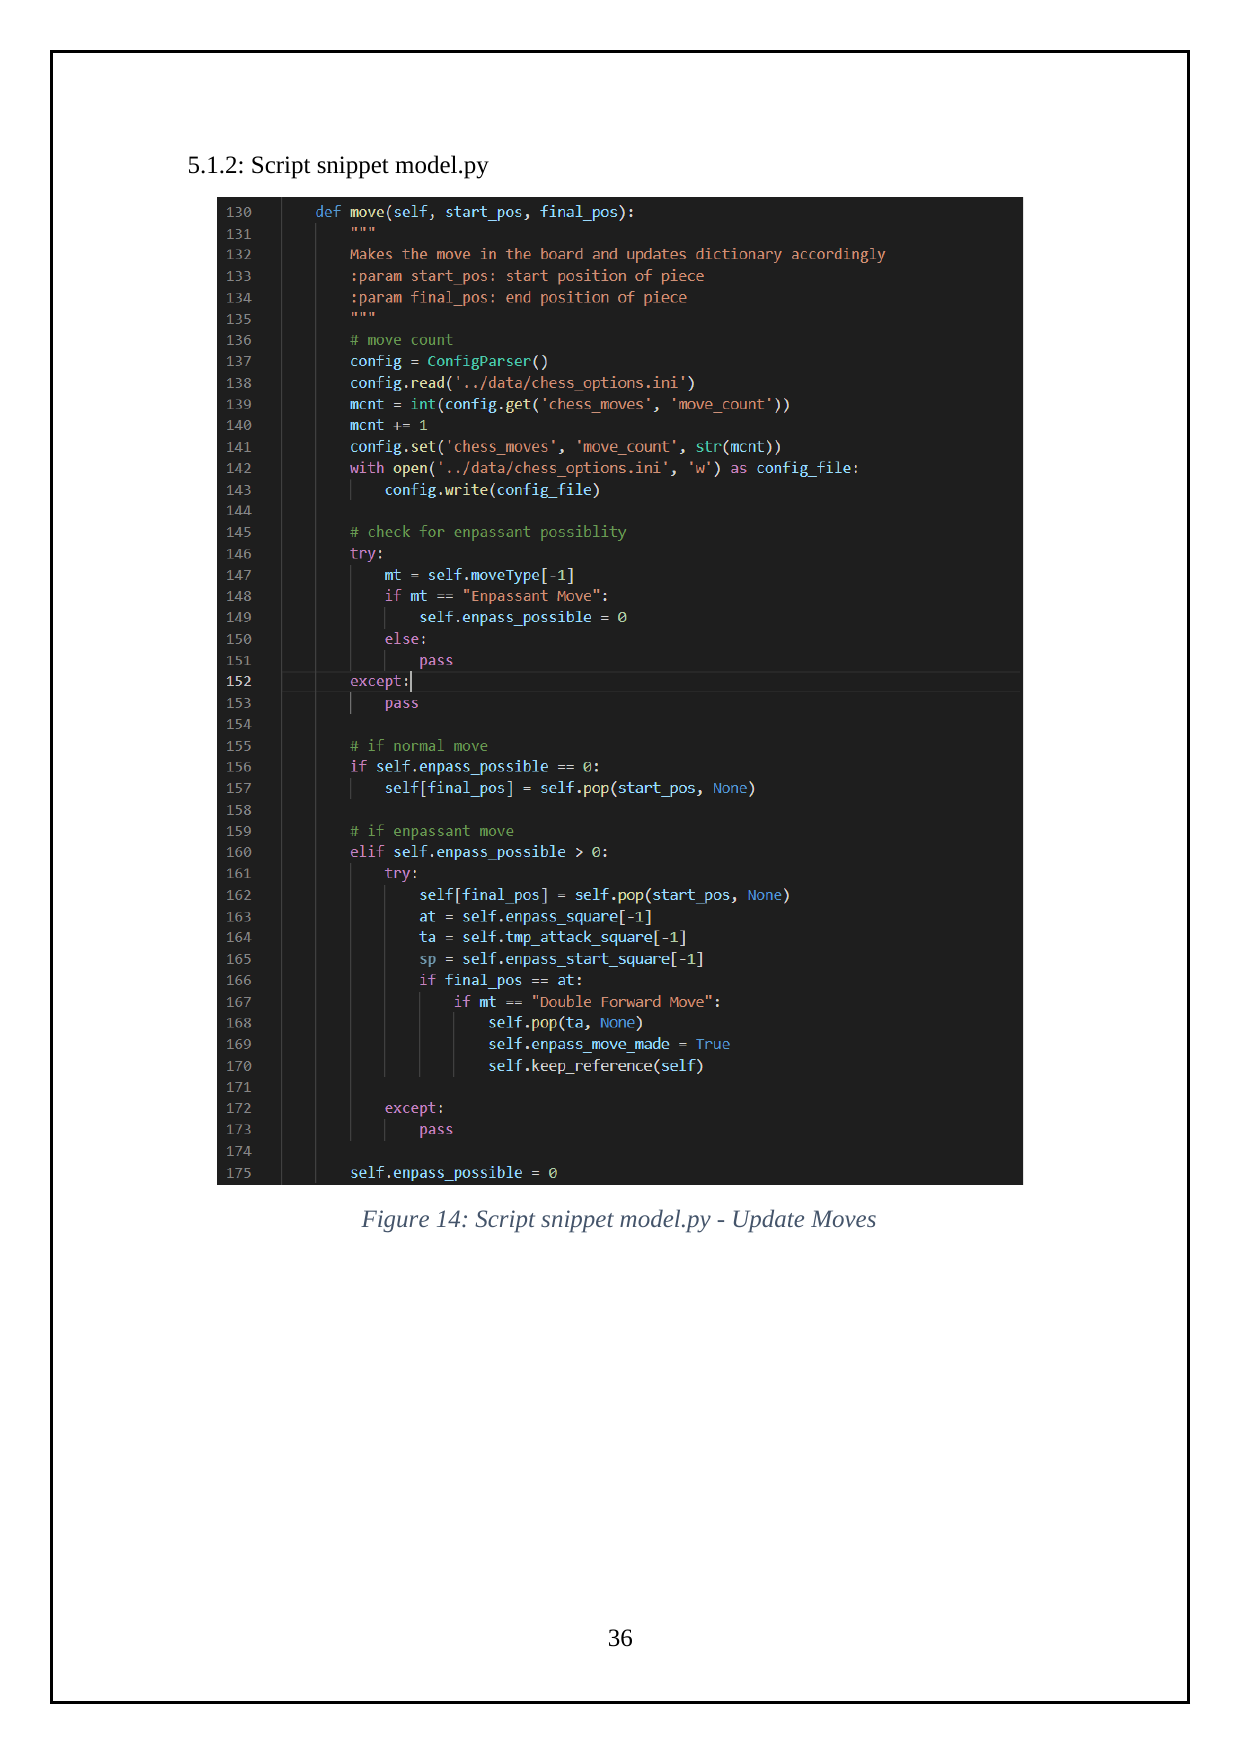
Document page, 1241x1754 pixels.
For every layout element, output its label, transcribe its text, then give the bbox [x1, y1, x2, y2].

text 5.1.2: Script snippet model.py [187, 150, 1053, 179]
picture [217, 197, 1024, 1185]
text Figure 14: Script snippet model.py - Update Moves [187, 1204, 1053, 1232]
